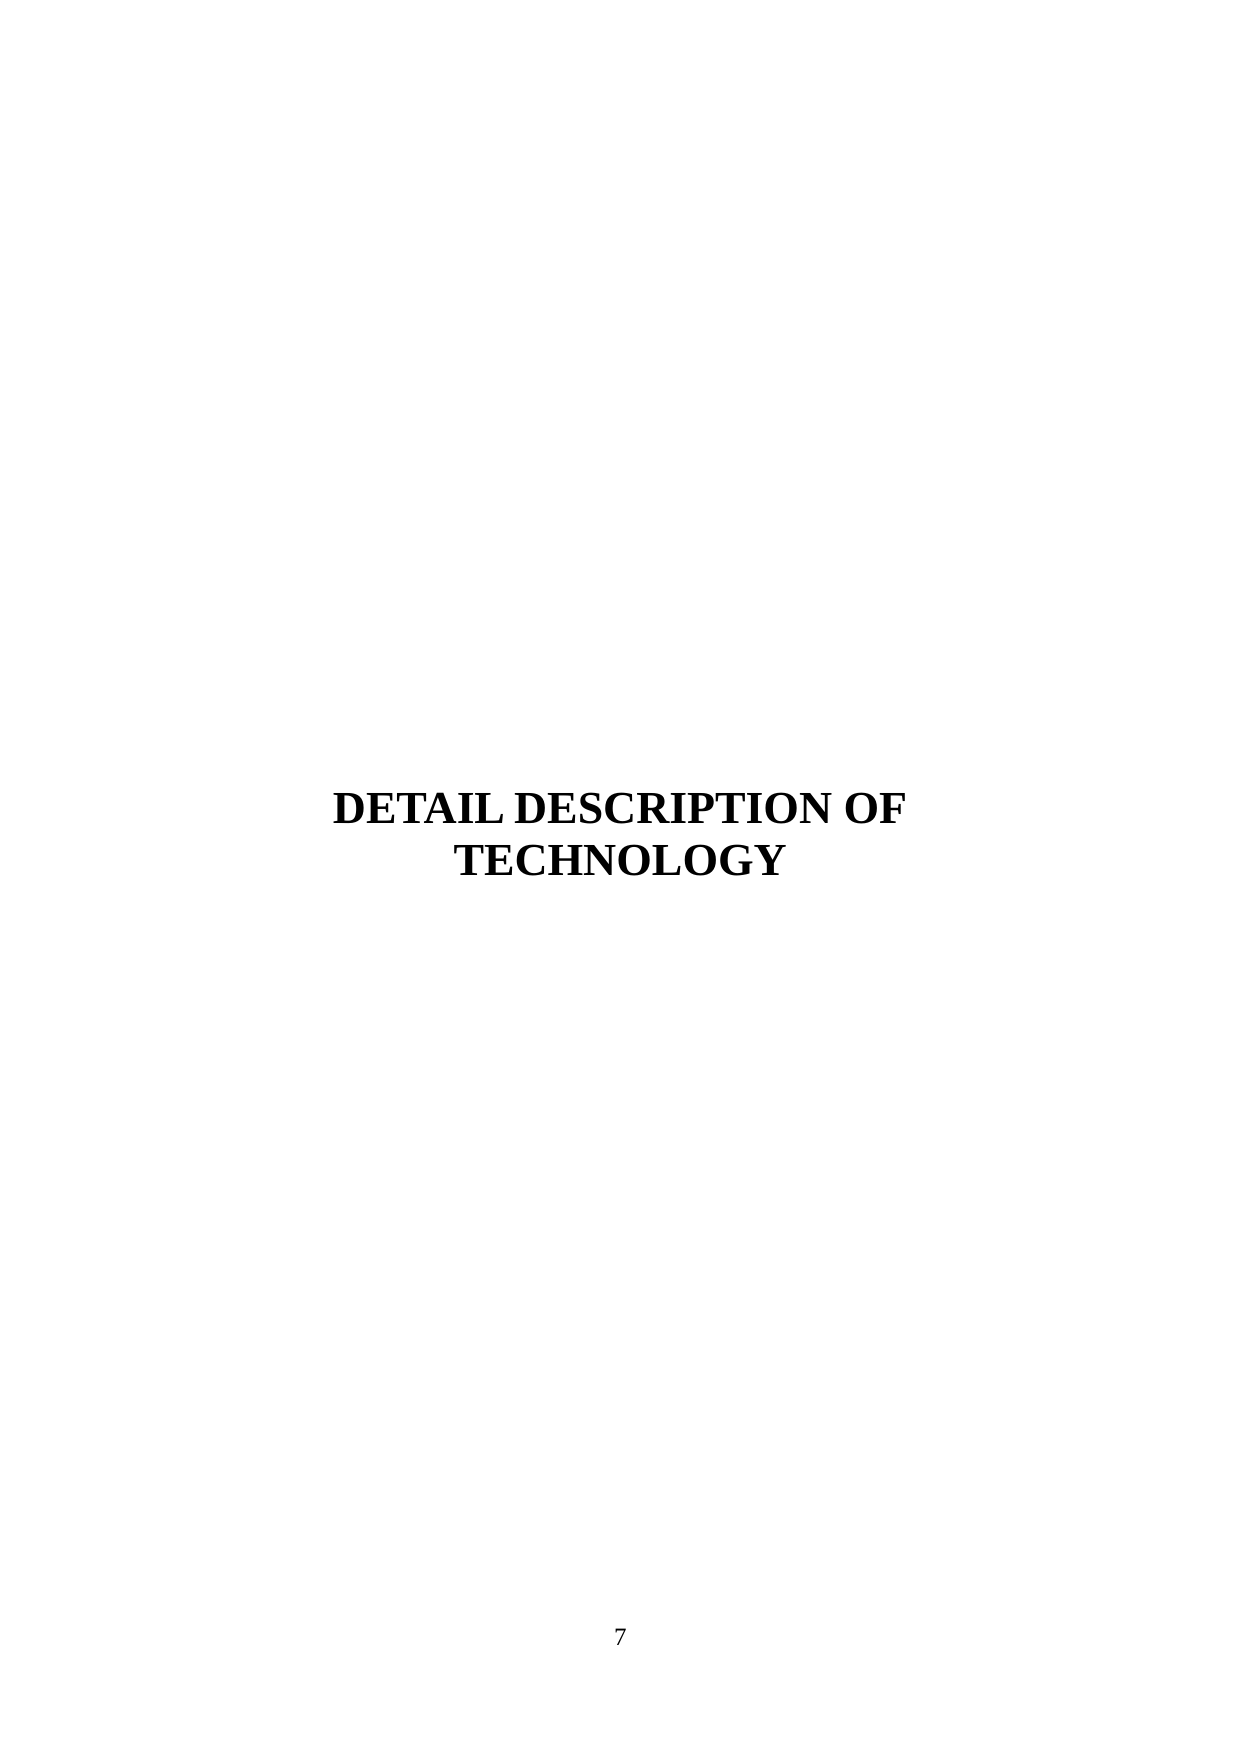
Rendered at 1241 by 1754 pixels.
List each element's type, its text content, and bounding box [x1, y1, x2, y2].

subtitle DETAIL DESCRIPTION OF TECHNOLOGY 4. DETAIL DESCRIPTION OF TECHNOLOGY [187, 780, 1053, 886]
